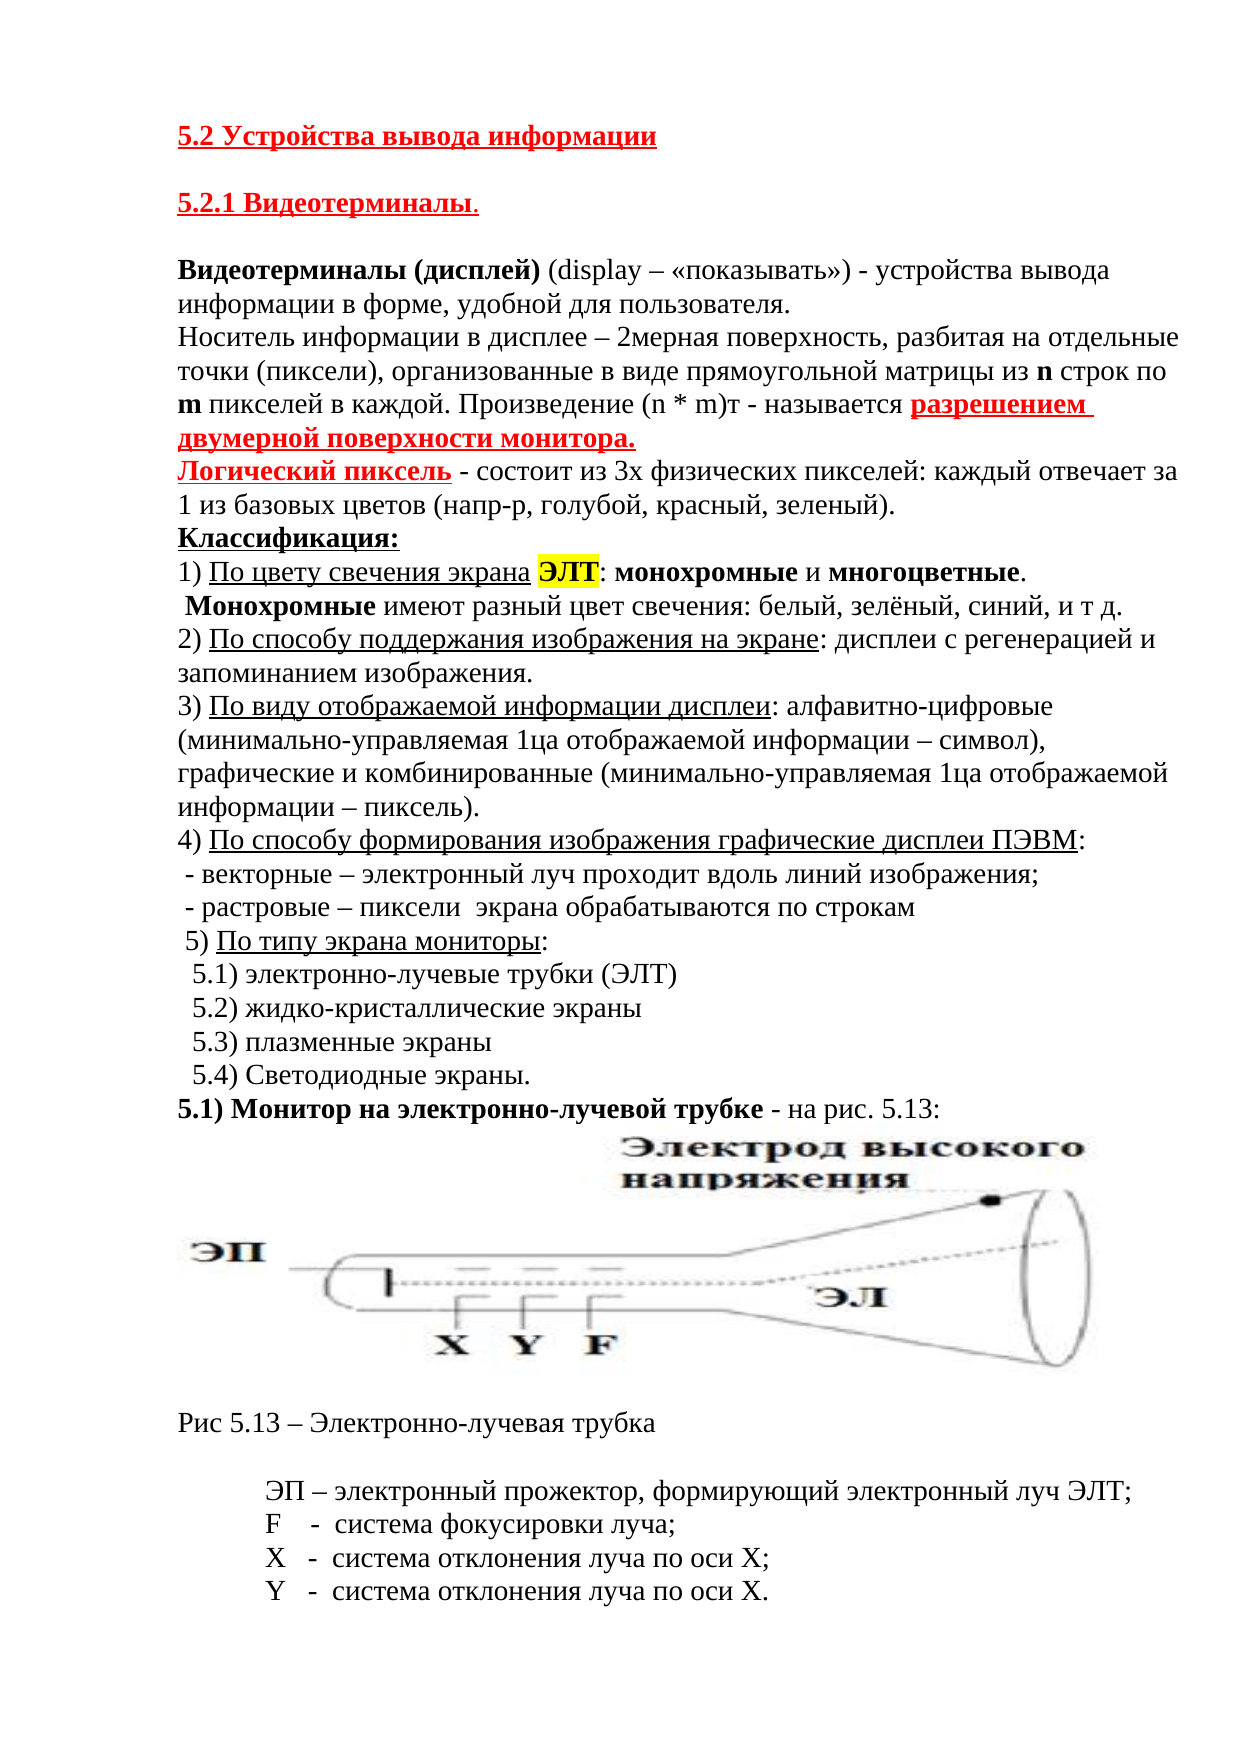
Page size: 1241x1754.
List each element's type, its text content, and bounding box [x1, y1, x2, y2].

text 4) По способу формирования изображения графические дисплеи ПЭВМ: [177, 822, 1181, 856]
text Видеотерминалы (дисплей) (display – «показывать») - устройства вывода [177, 252, 1181, 286]
text ЭП – электронный прожектор, формирующий электронный луч ЭЛТ; [177, 1473, 1181, 1506]
text 1) По цвету свечения экрана ЭЛТ: монохромные и многоцветные. [177, 554, 538, 588]
text Носитель информации в дисплее – 2мерная поверхность, разбитая на отдельные точки (пиксели), организованные в виде прямоугольной матрицы из n строк по m пикселей в каждой. Произведение (n * m)т - называется разрешением двумерной поверхности монитора. [177, 319, 1181, 453]
text Y - система отклонения луча по оси X. [177, 1573, 1181, 1607]
text 5.2 Устройства вывода информации [177, 118, 1181, 152]
text 5.1) электронно-лучевые трубки (ЭЛТ) [177, 957, 1181, 990]
text Рис 5.13 – Электронно-лучевая трубка [177, 1406, 1181, 1439]
text 5.3) плазменные экраны [177, 1024, 1181, 1057]
text 3) По виду отображаемой информации дисплеи: алфавитно-цифровые (минимально-управляемая 1ца отображаемой информации – символ), графические и комбинированные (минимально-управляемая 1ца отображаемой информации – пиксель). [177, 688, 1181, 822]
text 5.2.1 Видеотерминалы. [177, 185, 1181, 219]
text - растровые – пиксели экрана обрабатываются по строкам [177, 889, 1181, 923]
text 5.1) Монитор на электронно-лучевой трубке - на рис. 5.13: [177, 1091, 1181, 1124]
text информации в форме, удобной для пользователя. [177, 286, 1181, 319]
text 5) По типу экрана мониторы: [177, 923, 1181, 957]
picture [177, 1124, 1149, 1406]
text 1) По цвету свечения экрана ЭЛТ: монохромные и многоцветные. [599, 554, 1181, 588]
text 5.4) Светодиодные экраны. [177, 1057, 1181, 1091]
text - векторные – электронный луч проходит вдоль линий изображения; [177, 856, 1181, 889]
text Монохромные имеют разный цвет свечения: белый, зелёный, синий, и т д. [177, 588, 1181, 621]
text F - cистема фокусировки луча; [177, 1506, 1181, 1540]
text 5.2) жидко-кристаллические экраны [177, 990, 1181, 1024]
text Логический пиксель - состоит из 3х физических пикселей: каждый отвечает за 1 из базовых цветов (напр-р, голубой, красный, зеленый). [177, 453, 1181, 521]
text 2) По способу поддержания изображения на экране: дисплеи с регенерацией и запоминанием изображения. [177, 621, 1181, 688]
text X - система отклонения луча по оси X; [177, 1540, 1181, 1573]
text Классификация: [177, 521, 1181, 554]
